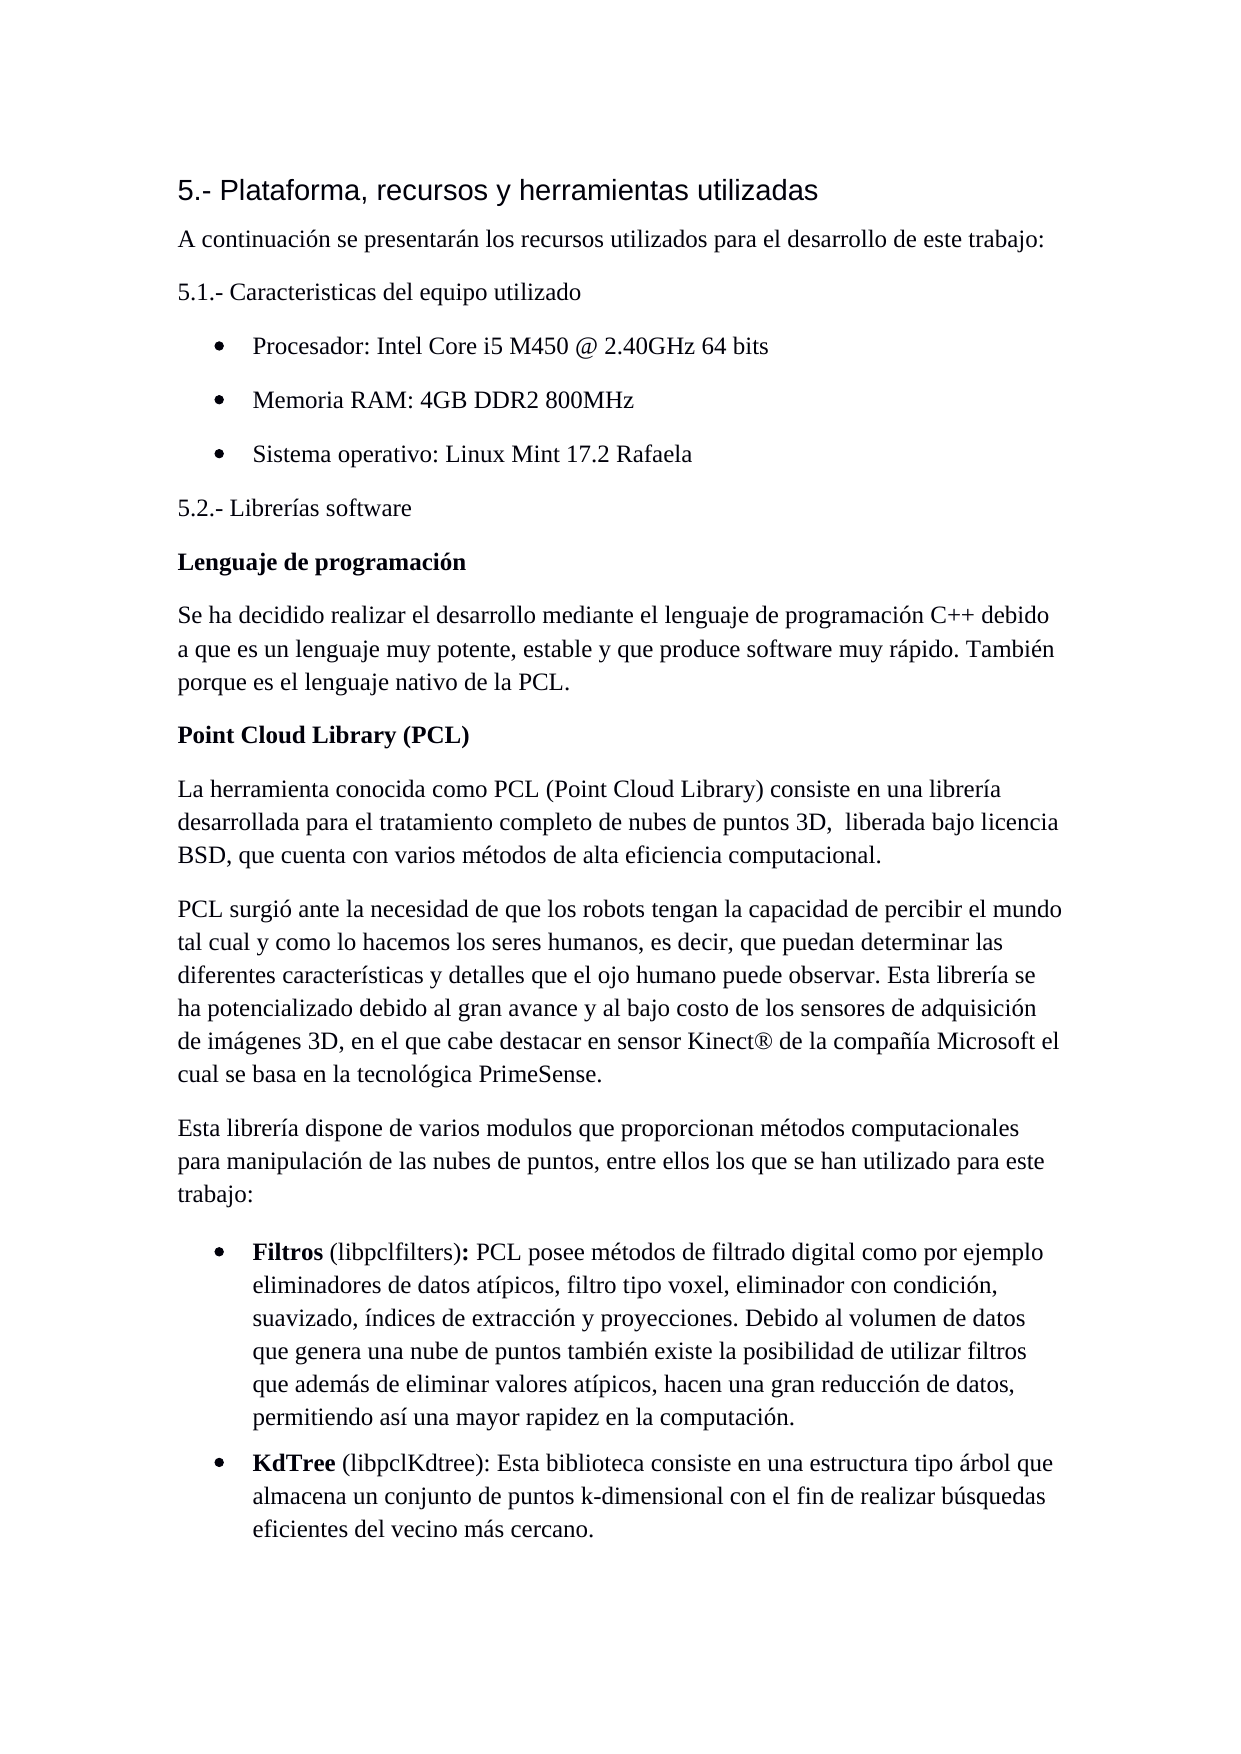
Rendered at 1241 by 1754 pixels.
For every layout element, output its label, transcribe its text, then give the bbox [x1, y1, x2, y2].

list KdTree (libpclKdtree): Esta biblioteca consiste en una estructura tipo árbol que almacena un conjunto de puntos k-dimensional con el fin de realizar búsquedas eficientes del vecino más cercano. [215, 1448, 1063, 1543]
text PCL surgió ante la necesidad de que los robots tengan la capacidad de percibir el mundo tal cual y como lo hacemos los seres humanos, es decir, que puedan determinar las diferentes características y detalles que el ojo humano puede observar. Esta librería se ha potencializado debido al gran avance y al bajo costo de los sensores de adquisición de imágenes 3D, en el que cabe destacar en sensor Kinect® de la compañía Microsoft el cual se basa en la tecnológica PrimeSense. [177, 894, 1063, 1088]
text Lenguaje de programación [177, 547, 1063, 576]
text A continuación se presentarán los recursos utilizados para el desarrollo de este trabajo: [177, 224, 1063, 252]
list Memoria RAM: 4GB DDR2 800MHz [215, 385, 1063, 414]
text Point Cloud Library (PCL) [177, 721, 1063, 749]
list Procesador: Intel Core i5 M450 @ 2.40GHz 64 bits [215, 331, 1063, 360]
list Sistema operativo: Linux Mint 17.2 Rafaela [215, 439, 1063, 468]
text Se ha decidido realizar el desarrollo mediante el lenguaje de programación C++ debido a que es un lenguaje muy potente, estable y que produce software muy rápido. También porque es el lenguaje nativo de la PCL. [177, 601, 1063, 695]
text Esta librería dispone de varios modulos que proporcionan métodos computacionales para manipulación de las nubes de puntos, entre ellos los que se han utilizado para este trabajo: [177, 1113, 1063, 1208]
text La herramienta conocida como PCL (Point Cloud Library) consiste en una librería desarrollada para el tratamiento completo de nubes de puntos 3D, liberada bajo licencia BSD, que cuenta con varios métodos de alta eficiencia computacional. [177, 774, 1063, 869]
text 5.2.- Librerías software [177, 493, 1063, 522]
list Filtros (libpclfilters): PCL posee métodos de filtrado digital como por ejemplo eliminadores de datos atípicos, filtro tipo voxel, eliminador con condición, suavizado, índices de extracción y proyecciones. Debido al volumen de datos que genera una nube de puntos también existe la posibilidad de utilizar filtros que además de eliminar valores atípicos, hacen una gran reducción de datos, permitiendo así una mayor rapidez en la computación. [215, 1237, 1063, 1431]
text 5.1.- Caracteristicas del equipo utilizado [177, 277, 1063, 306]
text 5.- Plataforma, recursos y herramientas utilizadas [177, 173, 1063, 206]
